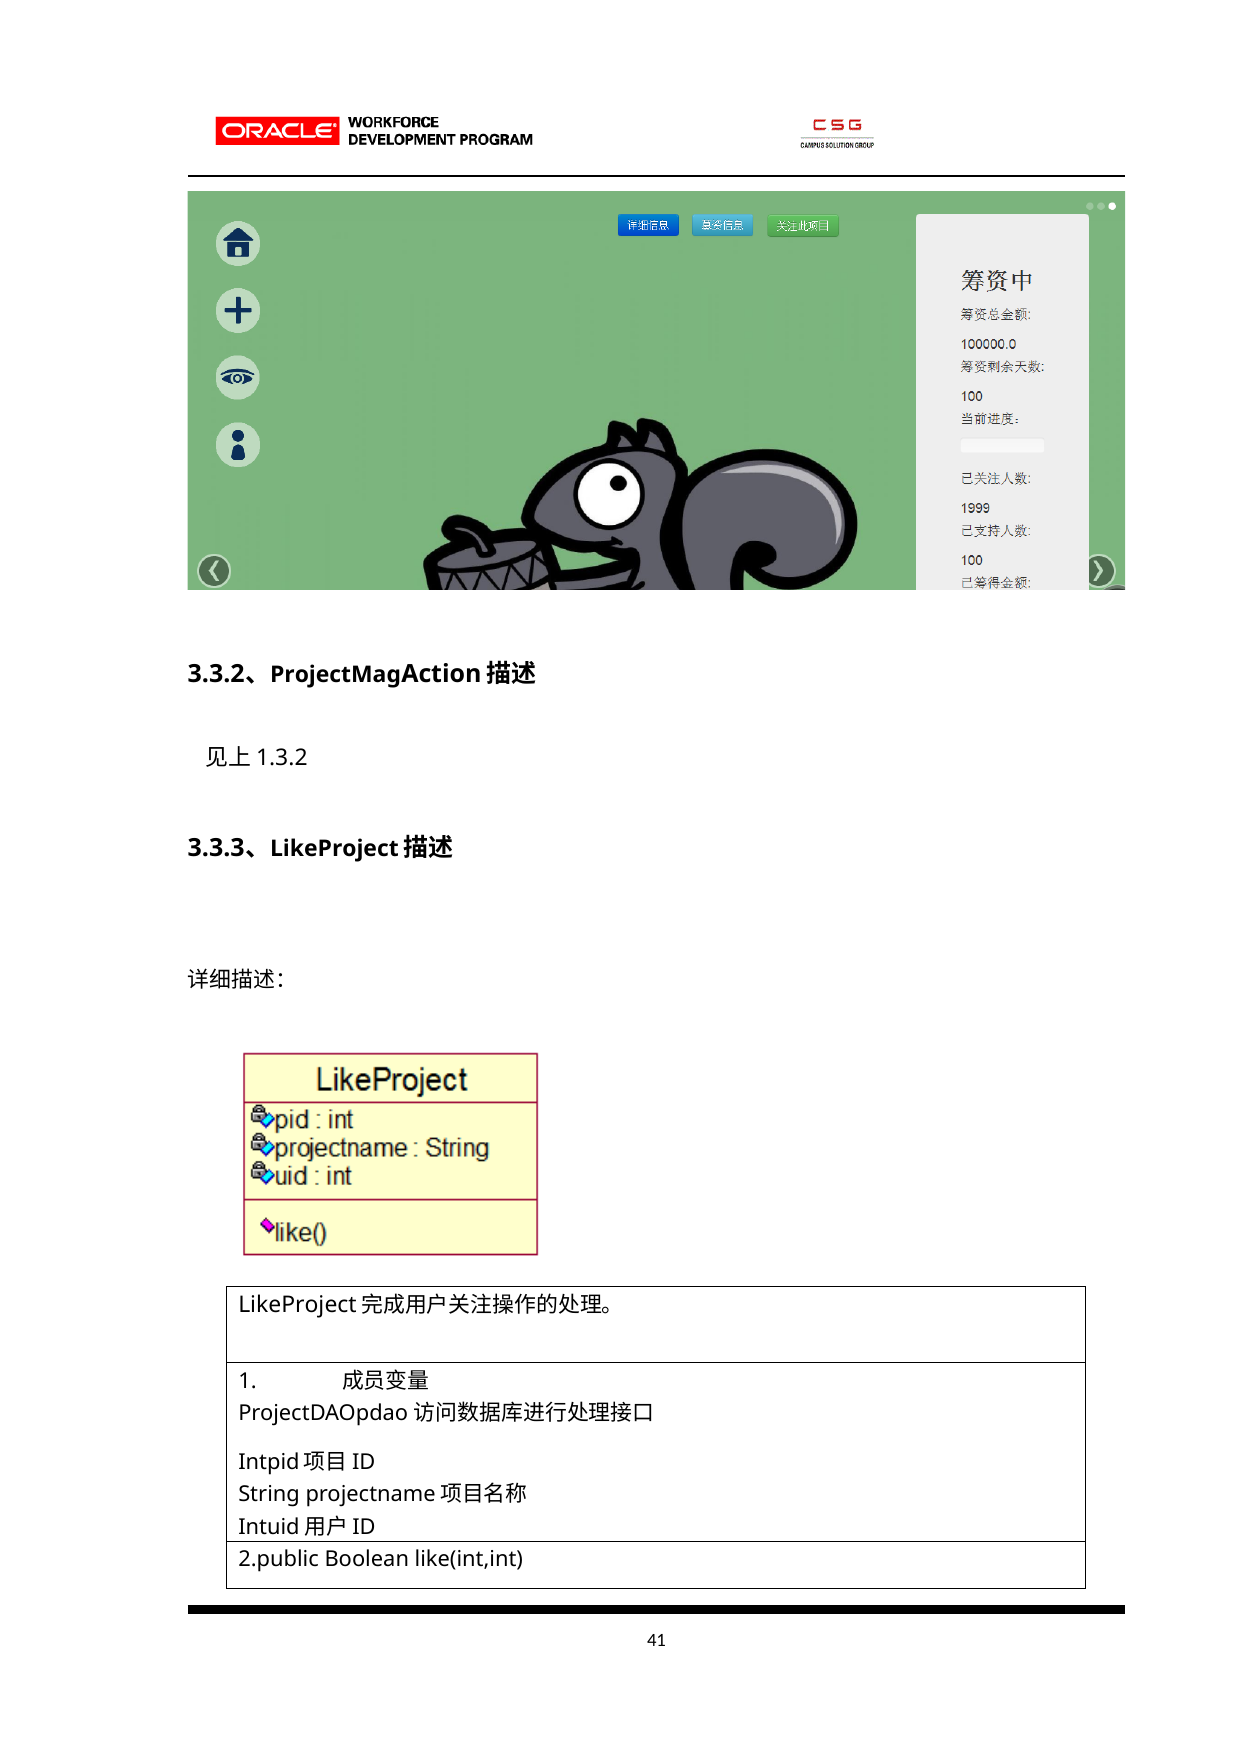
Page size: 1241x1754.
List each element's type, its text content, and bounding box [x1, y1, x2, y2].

table_header LikeProject完成用户关注操作的处理。 [227, 1287, 1085, 1362]
picture [187, 88, 560, 173]
picture [789, 99, 888, 173]
subtitle 3.3.3、LikeProject描述 [187, 813, 1125, 878]
text 见上1.3.2 [187, 723, 1125, 788]
picture [231, 1036, 557, 1276]
text 详细描述： [187, 961, 1125, 994]
subtitle 3.3.2、ProjectMagAction描述 [187, 639, 1125, 704]
picture [187, 191, 1125, 590]
table_cell 1. 成员变量 ProjectDAOpdao 访问数据库进行处理接口 Intpid项目ID String projectname项目名称 Intuid用户ID [227, 1363, 1085, 1541]
table_cell 2.public Boolean like(int,int) 该方法通过调用DAO层的pdao.updateAttentionProject(int,int)完成用户关注项目的更新操作。 [227, 1542, 1085, 1588]
